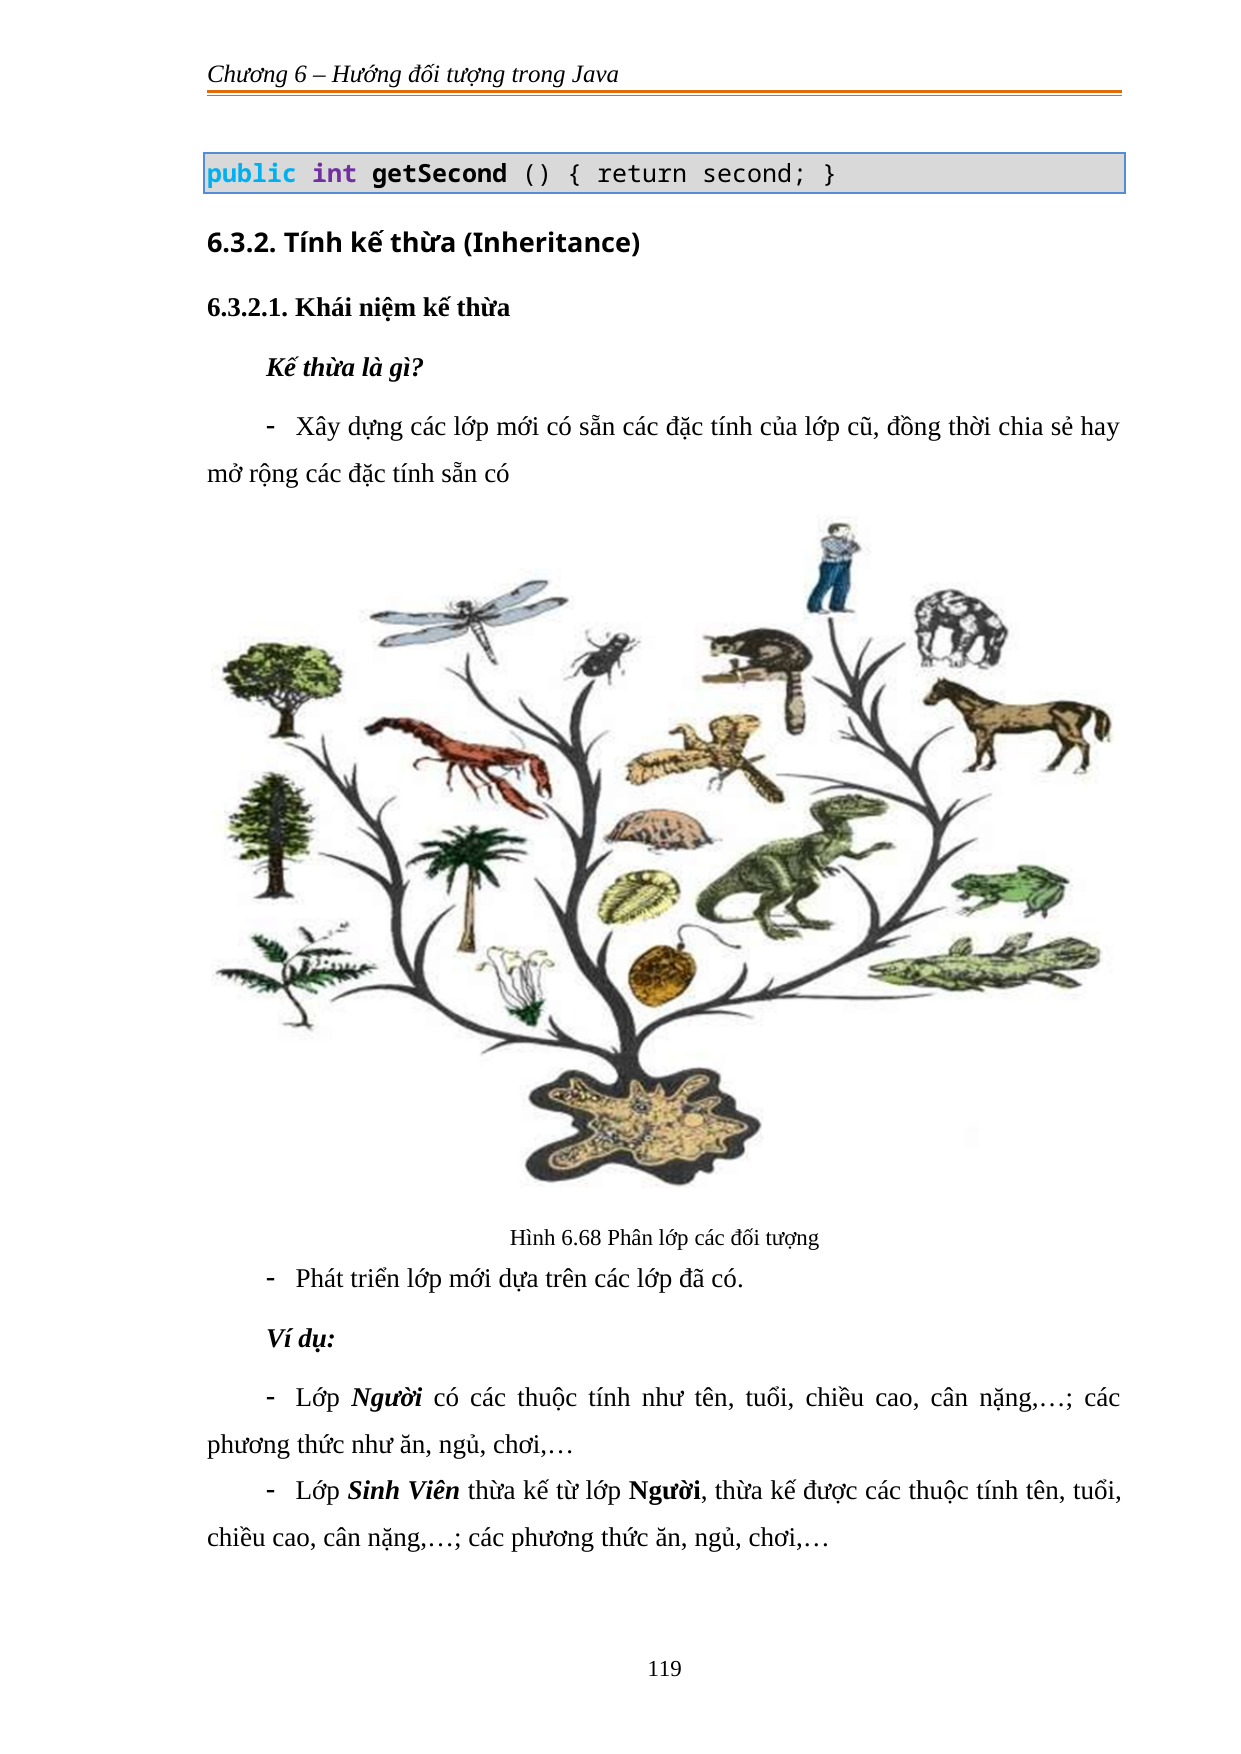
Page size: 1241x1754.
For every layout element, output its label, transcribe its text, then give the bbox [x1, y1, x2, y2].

picture [211, 515, 1118, 1196]
list Phát triển lớp mới dựa trên các lớp đã có. [207, 1262, 1122, 1294]
list Lớp Sinh Viên thừa kế từ lớp Người, thừa kế được các thuộc tính tên, tuổi, chiều cao, cân nặng,…; các phương thức ăn, ngủ, chơi,… [207, 1474, 1122, 1552]
text Ví dụ: [207, 1322, 1122, 1353]
text Kế thừa là gì? [207, 351, 1122, 382]
text public int getSecond () { return second; } [205, 154, 1124, 192]
list Xây dựng các lớp mới có sẵn các đặc tính của lớp cũ, đồng thời chia sẻ hay mở rộng các đặc tính sẵn có [207, 410, 1122, 488]
list Lớp Người có các thuộc tính như tên, tuổi, chiều cao, cân nặng,…; các phương thức như ăn, ngủ, chơi,… [207, 1381, 1122, 1459]
subtitle Tính kế thừa (Inheritance) [207, 224, 1122, 261]
subtitle Khái niệm kế thừa [207, 292, 1122, 323]
